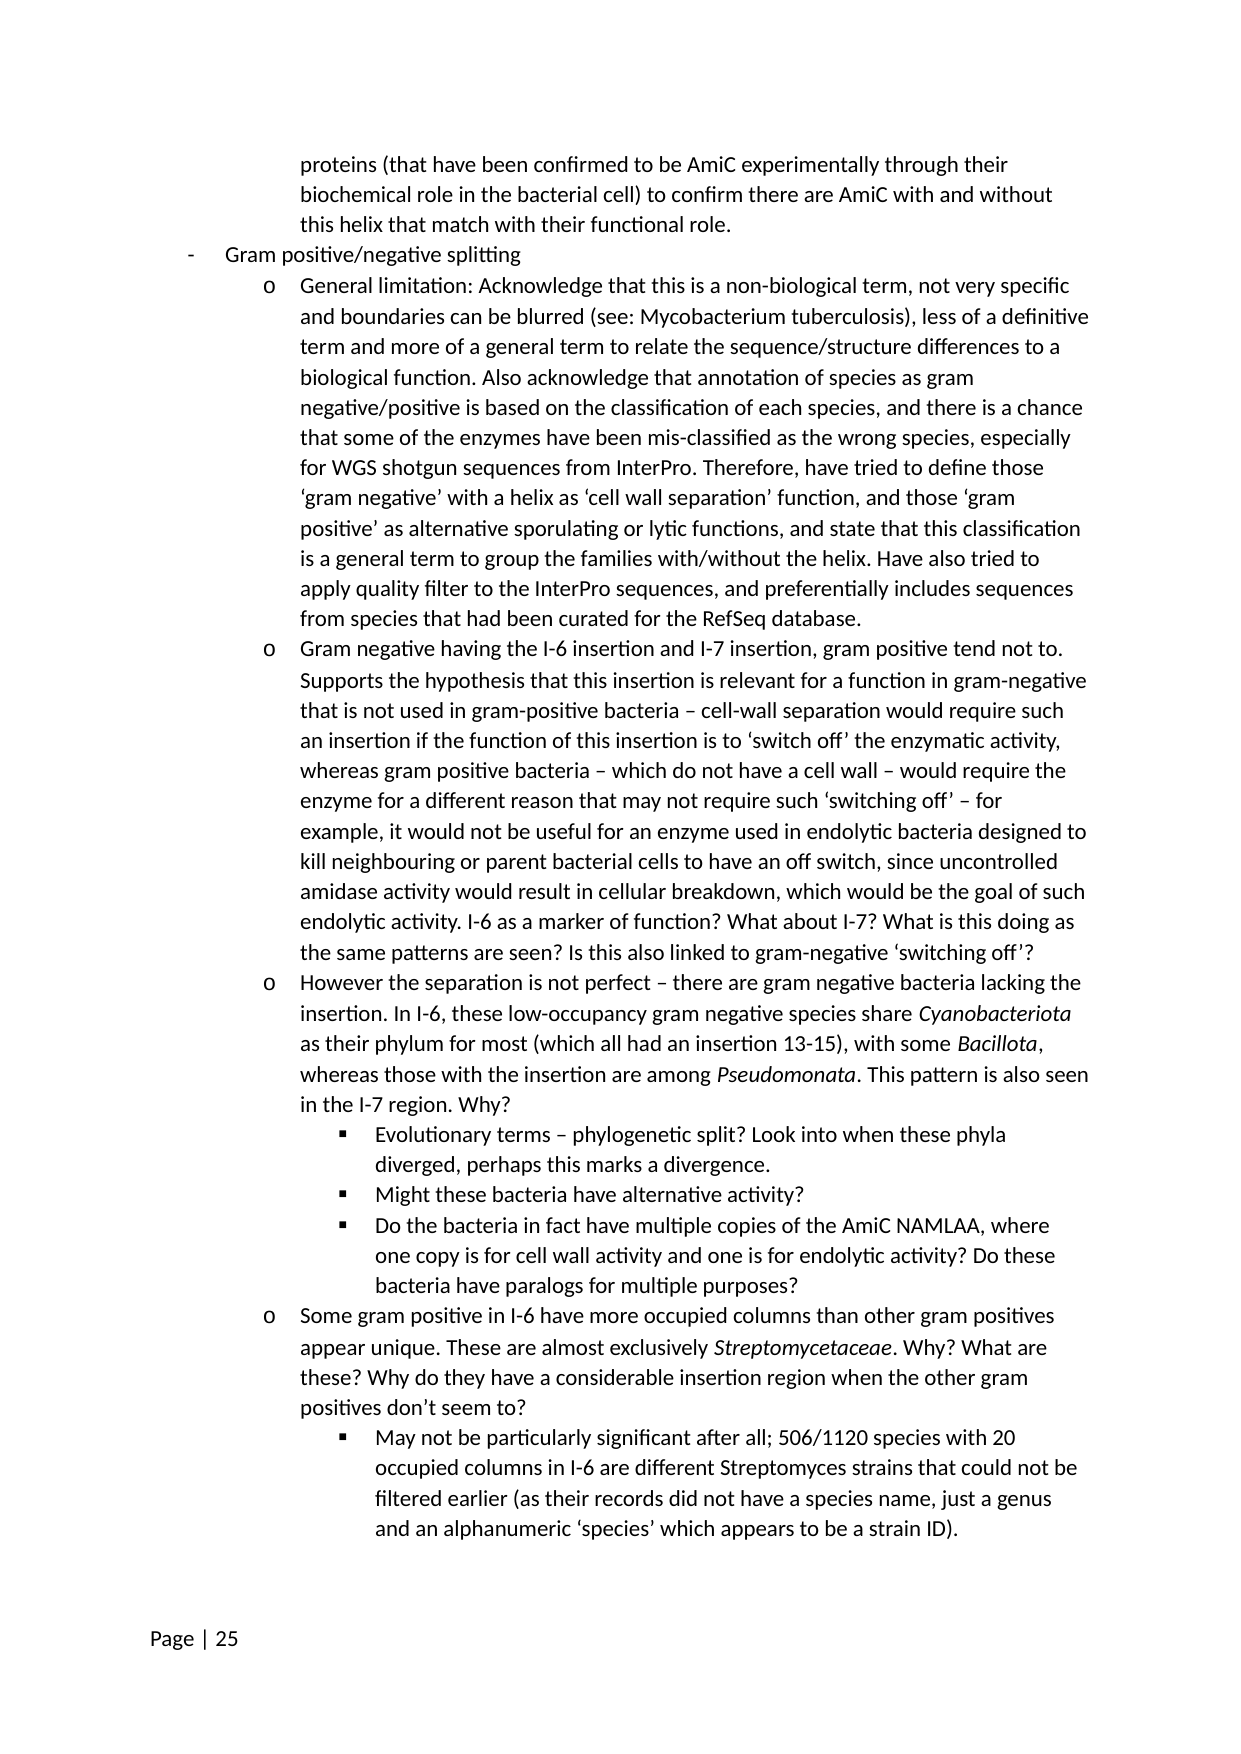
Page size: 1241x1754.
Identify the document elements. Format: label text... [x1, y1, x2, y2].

list Gram positive/negative splitting [187, 241, 1090, 269]
list May not be particularly significant after all; 506/1120 species with 20 occupied columns in I-6 are different Streptomyces strains that could not be filtered earlier (as their records did not have a species name, just a genus and an alphanumeric ‘species’ which appears to be a strain ID). [337, 1423, 1090, 1542]
list Gram negative having the I-6 insertion and I-7 insertion, gram positive tend not to. Supports the hypothesis that this insertion is relevant for a function in gram-negative that is not used in gram-positive bacteria – cell-wall separation would require such an insertion if the function of this insertion is to ‘switch off’ the enzymatic activity, whereas gram positive bacteria – which do not have a cell wall – would require the enzyme for a different reason that may not require such ‘switching off’ – for example, it would not be useful for an enzyme used in endolytic bacteria designed to kill neighbouring or parent bacterial cells to have an off switch, since uncontrolled amidase activity would result in cellular breakdown, which would be the goal of such endolytic activity. I-6 as a marker of function? What about I-7? What is this doing as the same patterns are seen? Is this also linked to gram-negative ‘switching off’? [262, 634, 1090, 966]
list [262, 150, 1090, 238]
list However the separation is not perfect – there are gram negative bacteria lacking the insertion. In I-6, these low-occupancy gram negative species share Cyanobacteriota as their phylum for most (which all had an insertion 13-15), with some Bacillota, whereas those with the insertion are among Pseudomonata. This pattern is also seen in the I-7 region. Why? [262, 968, 1090, 1118]
list Might these bacteria have alternative activity? [337, 1181, 1090, 1208]
list Some gram positive in I-6 have more occupied columns than other gram positives appear unique. These are almost exclusively Streptomycetaceae. Why? What are these? Why do they have a considerable insertion region when the other gram positives don’t seem to? [262, 1301, 1090, 1421]
list General limitation: Acknowledge that this is a non-biological term, not very specific and boundaries can be blurred (see: Mycobacterium tuberculosis), less of a definitive term and more of a general term to relate the sequence/structure differences to a biological function. Also acknowledge that annotation of species as gram negative/positive is based on the classification of each species, and there is a chance that some of the enzymes have been mis-classified as the wrong species, especially for WGS shotgun sequences from InterPro. Therefore, have tried to define those ‘gram negative’ with a helix as ‘cell wall separation’ function, and those ‘gram positive’ as alternative sporulating or lytic functions, and state that this classification is a general term to group the families with/without the helix. Have also tried to apply quality filter to the InterPro sequences, and preferentially includes sequences from species that had been curated for the RefSeq database. [262, 271, 1090, 632]
list Evolutionary terms – phylogenetic split? Look into when these phyla diverged, perhaps this marks a divergence. [337, 1120, 1090, 1178]
list Do the bacteria in fact have multiple copies of the AmiC NAMLAA, where one copy is for cell wall activity and one is for endolytic activity? Do these bacteria have paralogs for multiple purposes? [337, 1211, 1090, 1299]
